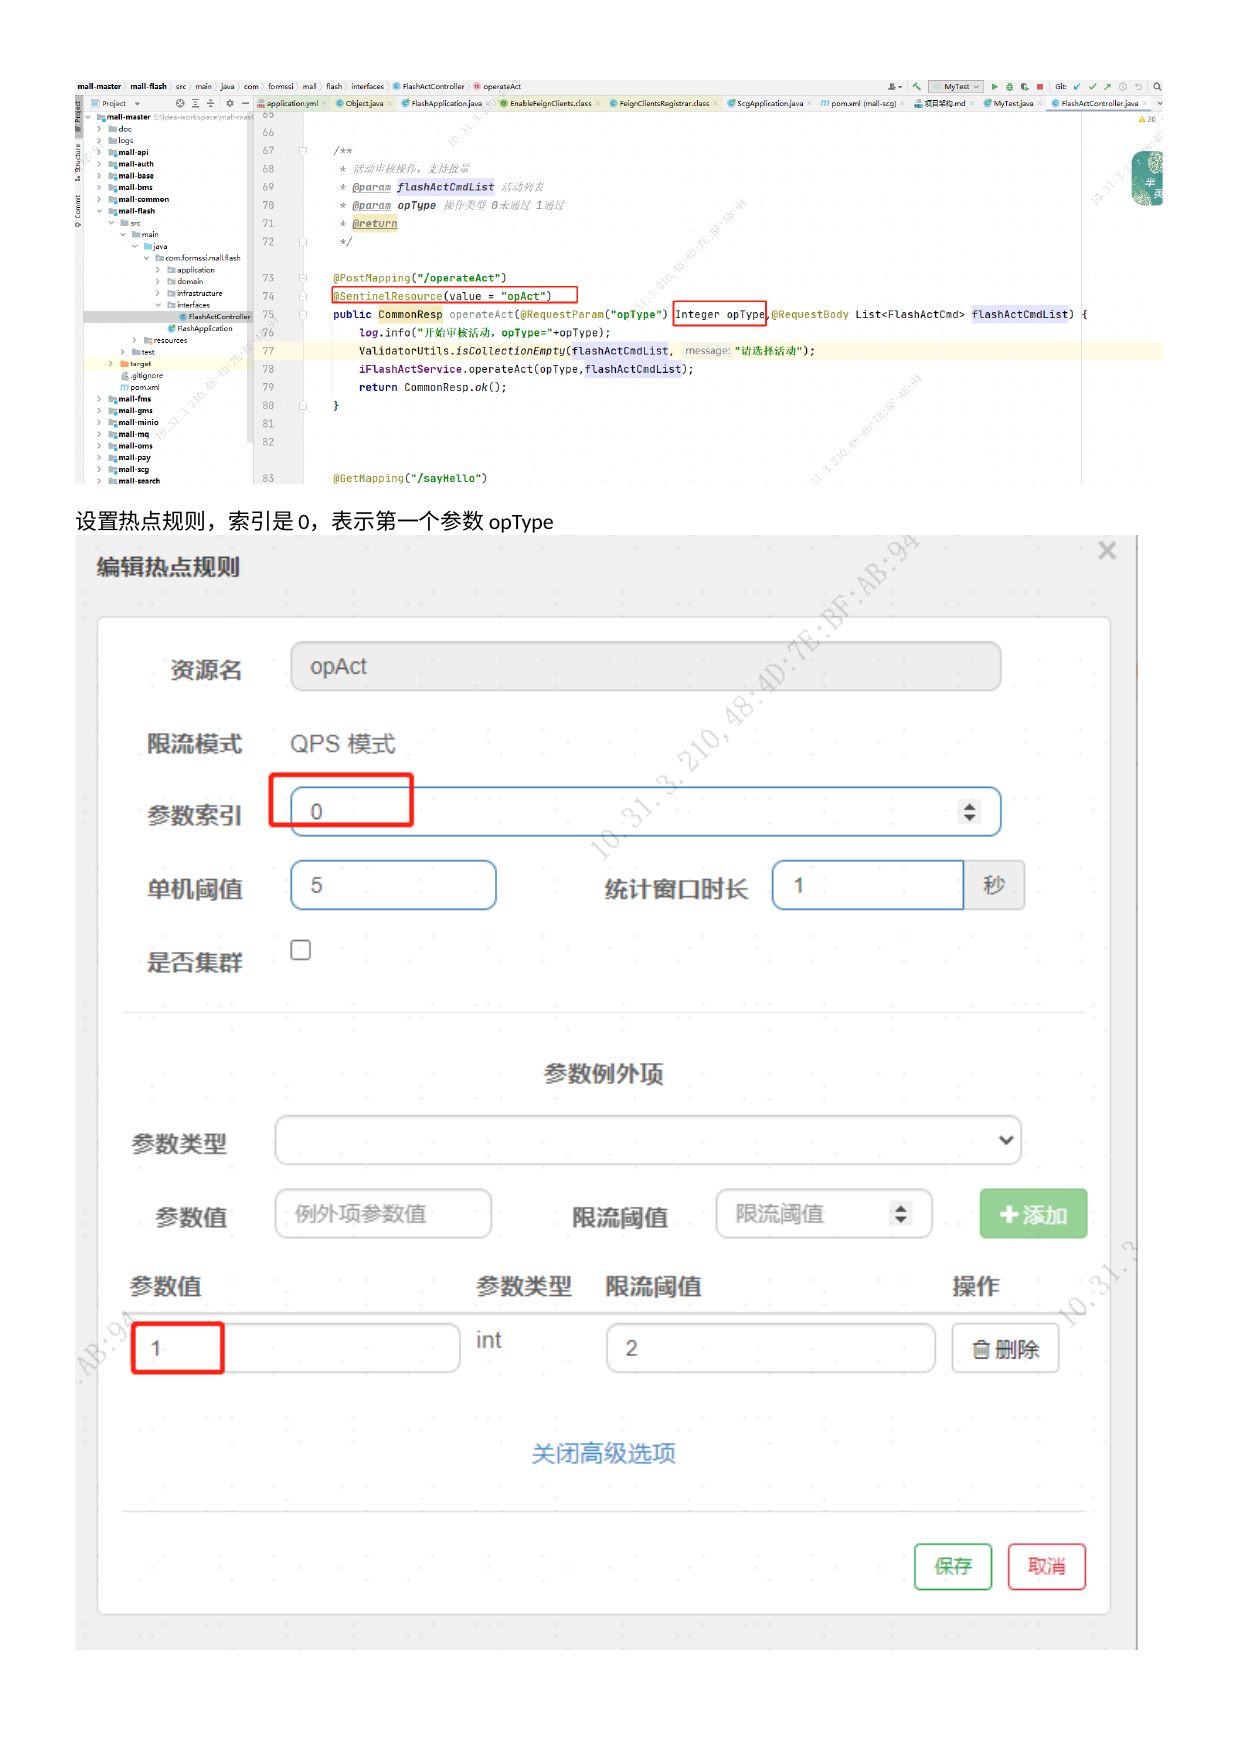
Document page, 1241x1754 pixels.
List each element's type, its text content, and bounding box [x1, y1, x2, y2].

picture [75, 535, 1138, 1650]
picture [75, 80, 1163, 484]
text 设置热点规则，索引是0，表示第一个参数opType [75, 503, 1165, 536]
